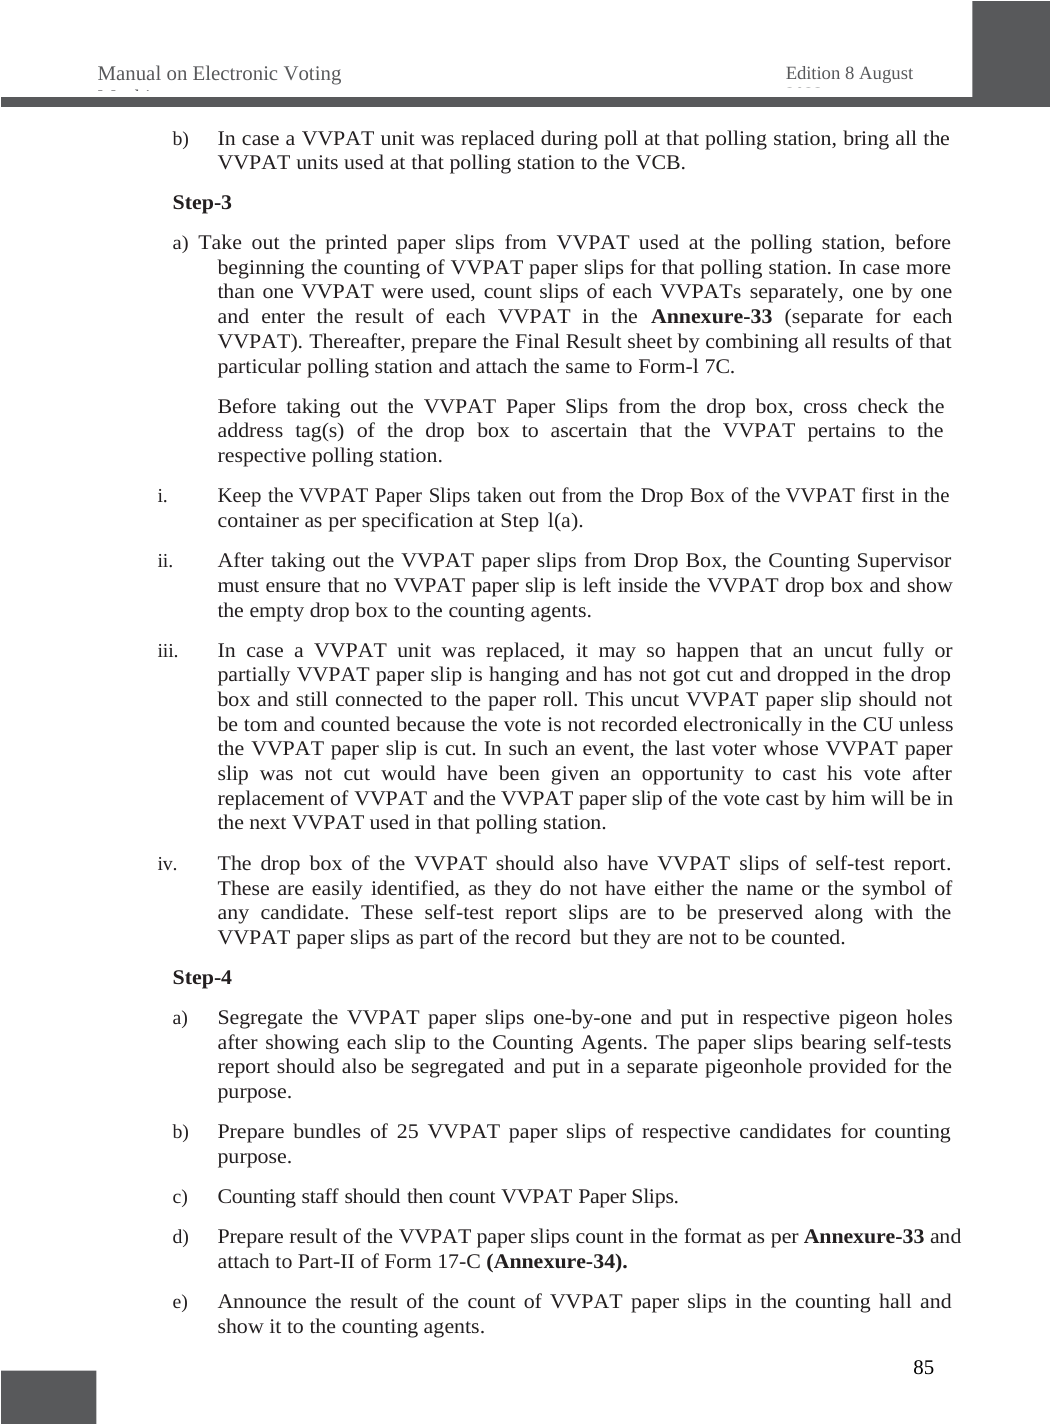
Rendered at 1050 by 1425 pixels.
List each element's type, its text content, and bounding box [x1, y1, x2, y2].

list Keep the VVPAT Paper Slips taken out from the Drop Box of the VVPAT first in the [157, 483, 996, 507]
subtitle Step-3 [172, 190, 996, 214]
list After taking out the VVPAT paper slips from Drop Box, the Counting Supervisor must ensure that no VVPAT paper slip is left inside the VVPAT drop box and show the empty drop box to the counting agents. [157, 548, 953, 622]
text a) Take out the printed paper slips from VVPAT used at the polling station, before beginning the counting of VVPAT paper slips for that polling station. In case more than one VVPAT were used, count slips of each VVPATs separately, one by one and enter the result of each VVPAT in the Annexure-33 (separate for each VVPAT). Thereafter, prepare the Final Result sheet by combining all results of that particular polling station and attach the same to Form-l 7C. [172, 230, 953, 378]
list Segregate the VVPAT paper slips one-by-one and put in respective pigeon holes after showing each slip to the Counting Agents. The paper slips bearing self-tests report should also be segregated and put in a separate pigeonhole provided for the purpose. [172, 1005, 953, 1103]
text attach to Part-II of Form 17-C (Annexure-34). [217, 1249, 996, 1273]
text container as per specification at Step l(a). [217, 508, 996, 532]
list Counting staff should then count VVPAT Paper Slips. [172, 1183, 996, 1208]
list Prepare bundles of 25 VVPAT paper slips of respective candidates for counting purpose. [172, 1119, 953, 1168]
subtitle Step-4 [172, 965, 996, 989]
list The drop box of the VVPAT should also have VVPAT slips of self-test report. These are easily identified, as they do not have either the name or the symbol of any candidate. These self-test report slips are to be preserved along with the VVPAT paper slips as part of the record but they are not to be counted. [157, 851, 953, 949]
list Announce the result of the count of VVPAT paper slips in the counting hall and show it to the counting agents. [172, 1289, 953, 1338]
text Before taking out the VVPAT Paper Slips from the drop box, cross check the address tag(s) of the drop box to ascertain that the VVPAT pertains to the respective polling station. [217, 394, 944, 467]
list In case a VVPAT unit was replaced during poll at that polling station, bring all the VVPAT units used at that polling station to the VCB. [172, 125, 953, 174]
list Prepare result of the VVPAT paper slips count in the format as per Annexure-33 and [172, 1224, 996, 1248]
list In case a VVPAT unit was replaced, it may so happen that an uncut fully or partially VVPAT paper slip is hanging and has not got cut and dropped in the drop box and still connected to the paper roll. This uncut VVPAT paper slip should not be tom and counted because the vote is not recorded electronically in the CU unless the VVPAT paper slip is cut. In such an event, the last voter whose VVPAT paper slip was not cut would have been given an opportunity to cast his vote after replacement of VVPAT and the VVPAT paper slip of the vote cast by him will be in the next VVPAT used in that polling station. [157, 638, 953, 834]
